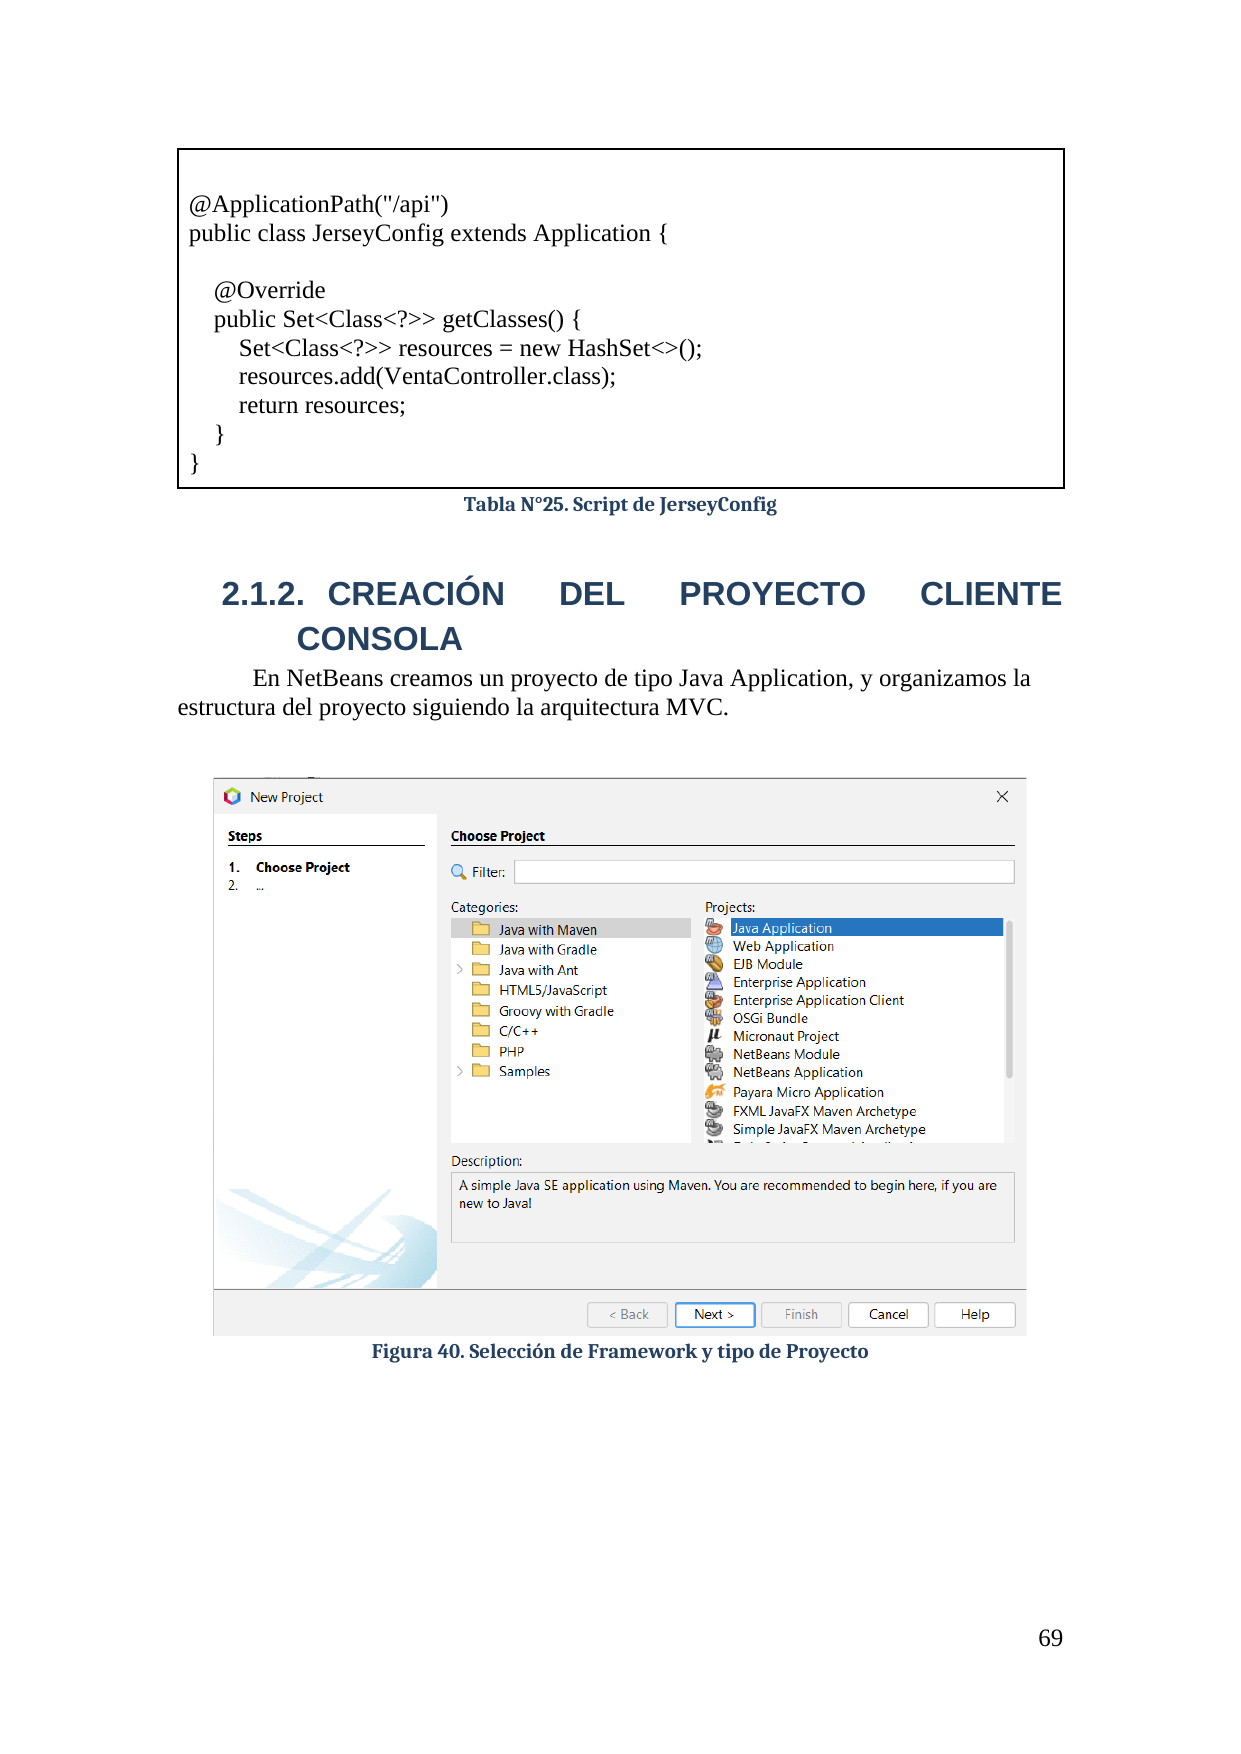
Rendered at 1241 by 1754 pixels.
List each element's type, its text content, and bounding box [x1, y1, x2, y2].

subtitle CREACIÓN DEL PROYECTO CLIENTE CONSOLA [221, 574, 1063, 657]
subtitle Tabla N°25. Script de JerseyConfig [177, 493, 1063, 517]
subtitle Figura 40. Selección de Framework y tipo de Proyecto [177, 1340, 1063, 1364]
text En NetBeans creamos un proyecto de tipo Java Application, y organizamos la estructura del proyecto siguiendo la arquitectura MVC. [177, 663, 1063, 720]
picture [213, 777, 1027, 1336]
